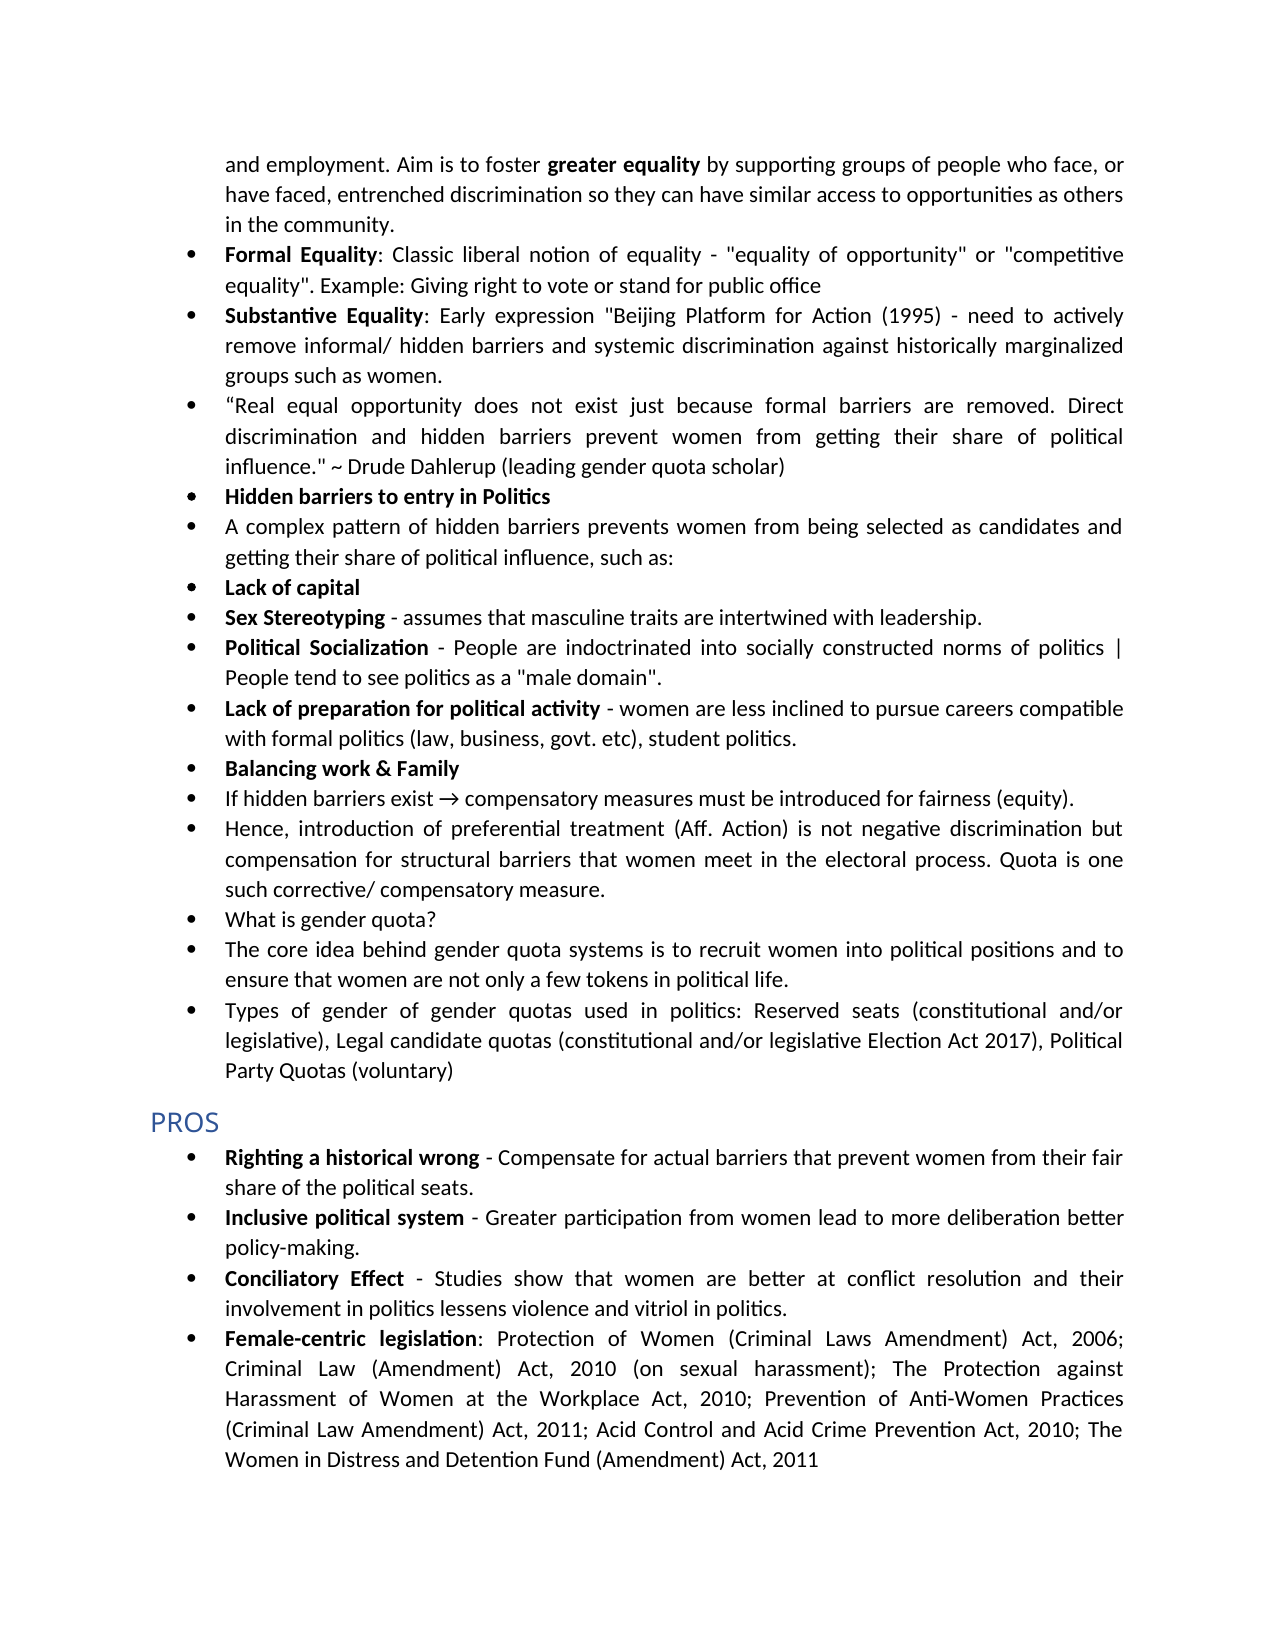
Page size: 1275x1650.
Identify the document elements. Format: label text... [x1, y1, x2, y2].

list Inclusive political system - Greater participation from women lead to more deliberation better policy-making. [187, 1203, 1125, 1262]
list Lack of capital [187, 573, 1125, 601]
list Female-centric legislation: Protection of Women (Criminal Laws Amendment) Act, 2006; Criminal Law (Amendment) Act, 2010 (on sexual harassment); The Protection against Harassment of Women at the Workplace Act, 2010; Prevention of Anti-Women Practices (Criminal Law Amendment) Act, 2011; Acid Control and Acid Crime Prevention Act, 2010; The Women in Distress and Detention Fund (Amendment) Act, 2011 [187, 1324, 1125, 1473]
list Balancing work & Family [187, 754, 1125, 782]
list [187, 150, 1125, 238]
list If hidden barriers exist → compensatory measures must be introduced for fairness (equity). [187, 784, 1125, 812]
list Hence, introduction of preferential treatment (Aff. Action) is not negative discrimination but compensation for structural barriers that women meet in the electoral process. Quota is one such corrective/ compensatory measure. [187, 814, 1125, 903]
list A complex pattern of hidden barriers prevents women from being selected as candidates and getting their share of political influence, such as: [187, 512, 1125, 571]
list Political Socialization - People are indoctrinated into socially constructed norms of politics | People tend to see politics as a "male domain". [187, 633, 1125, 692]
list The core idea behind gender quota systems is to recruit women into political positions and to ensure that women are not only a few tokens in political life. [187, 935, 1125, 994]
list “Real equal opportunity does not exist just because formal barriers are removed. Direct discrimination and hidden barriers prevent women from getting their share of political influence." ~ Drude Dahlerup (leading gender quota scholar) [187, 392, 1125, 480]
list Types of gender of gender quotas used in politics: Reserved seats (constitutional and/or legislative), Legal candidate quotas (constitutional and/or legislative Election Act 2017), Political Party Quotas (voluntary) [187, 996, 1125, 1084]
list Hidden barriers to entry in Politics [187, 482, 1125, 510]
list Conciliatory Effect - Studies show that women are better at conflict resolution and their involvement in politics lessens violence and vitriol in politics. [187, 1264, 1125, 1322]
list Lack of preparation for political activity - women are less inclined to pursue careers compatible with formal politics (law, business, govt. etc), student politics. [187, 694, 1125, 752]
list Righting a historical wrong - Compensate for actual barriers that prevent women from their fair share of the political seats. [187, 1143, 1125, 1201]
list Formal Equality: Classic liberal notion of equality - "equality of opportunity" or "competitive equality". Example: Giving right to vote or stand for public office [187, 241, 1125, 299]
list Sex Stereotyping - assumes that masculine traits are intertwined with leadership. [187, 603, 1125, 631]
list Substantive Equality: Early expression "Beijing Platform for Action (1995) - need to actively remove informal/ hidden barriers and systemic discrimination against historically marginalized groups such as women. [187, 301, 1125, 389]
list What is gender quota? [187, 905, 1125, 933]
subtitle PROS [150, 1103, 1125, 1140]
